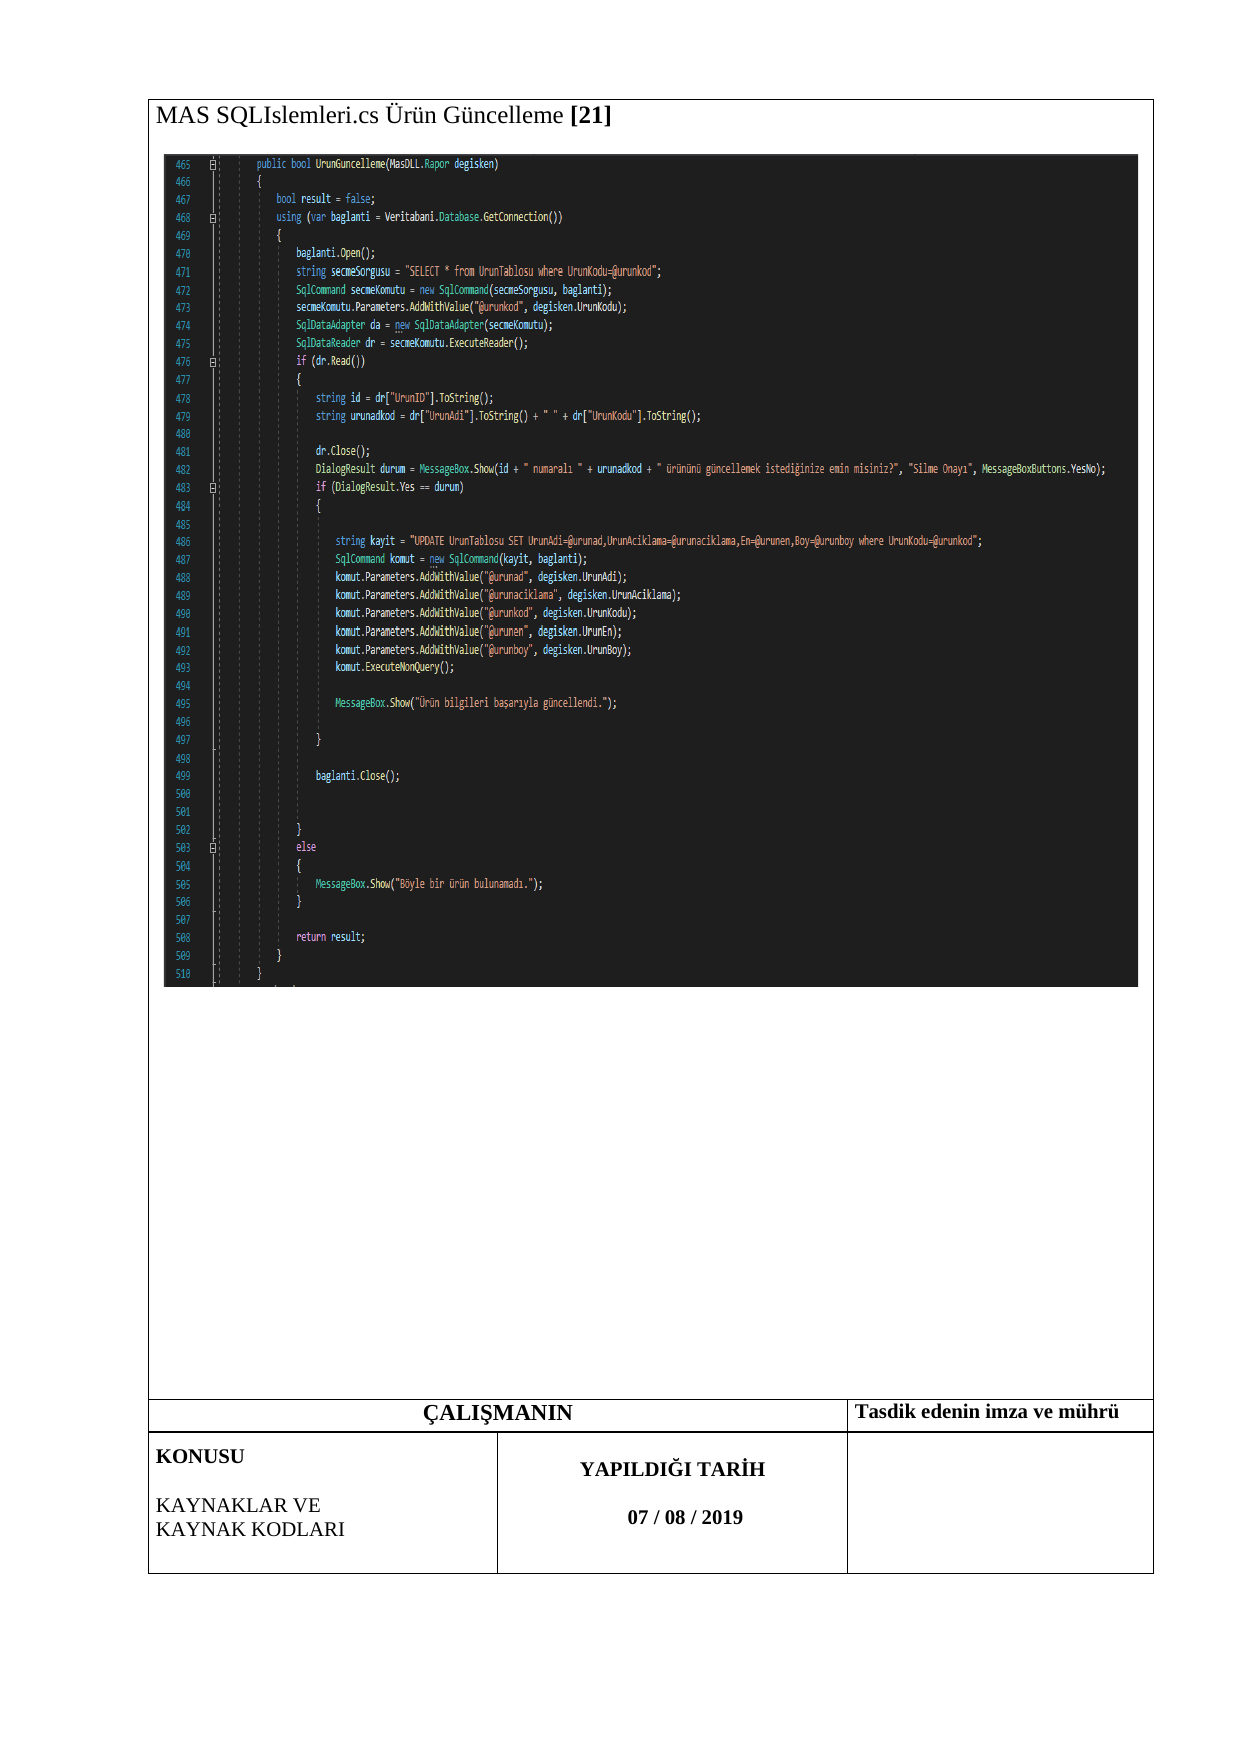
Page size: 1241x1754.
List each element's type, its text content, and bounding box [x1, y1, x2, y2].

table_cell KONUSU KAYNAKLAR VE KAYNAK KODLARI [149, 1433, 497, 1573]
table_cell MAS SQLIslemleri.cs Ürün Güncelleme [21] [149, 100, 1153, 1398]
table_cell ÇALIŞMANIN [149, 1400, 847, 1431]
table_cell Tasdik edenin imza ve mührü [848, 1400, 1153, 1431]
picture [163, 154, 1139, 987]
table_cell [848, 1433, 1153, 1573]
table_cell YAPILDIĞI TARİH 07 / 08 / 2019 [498, 1433, 847, 1573]
